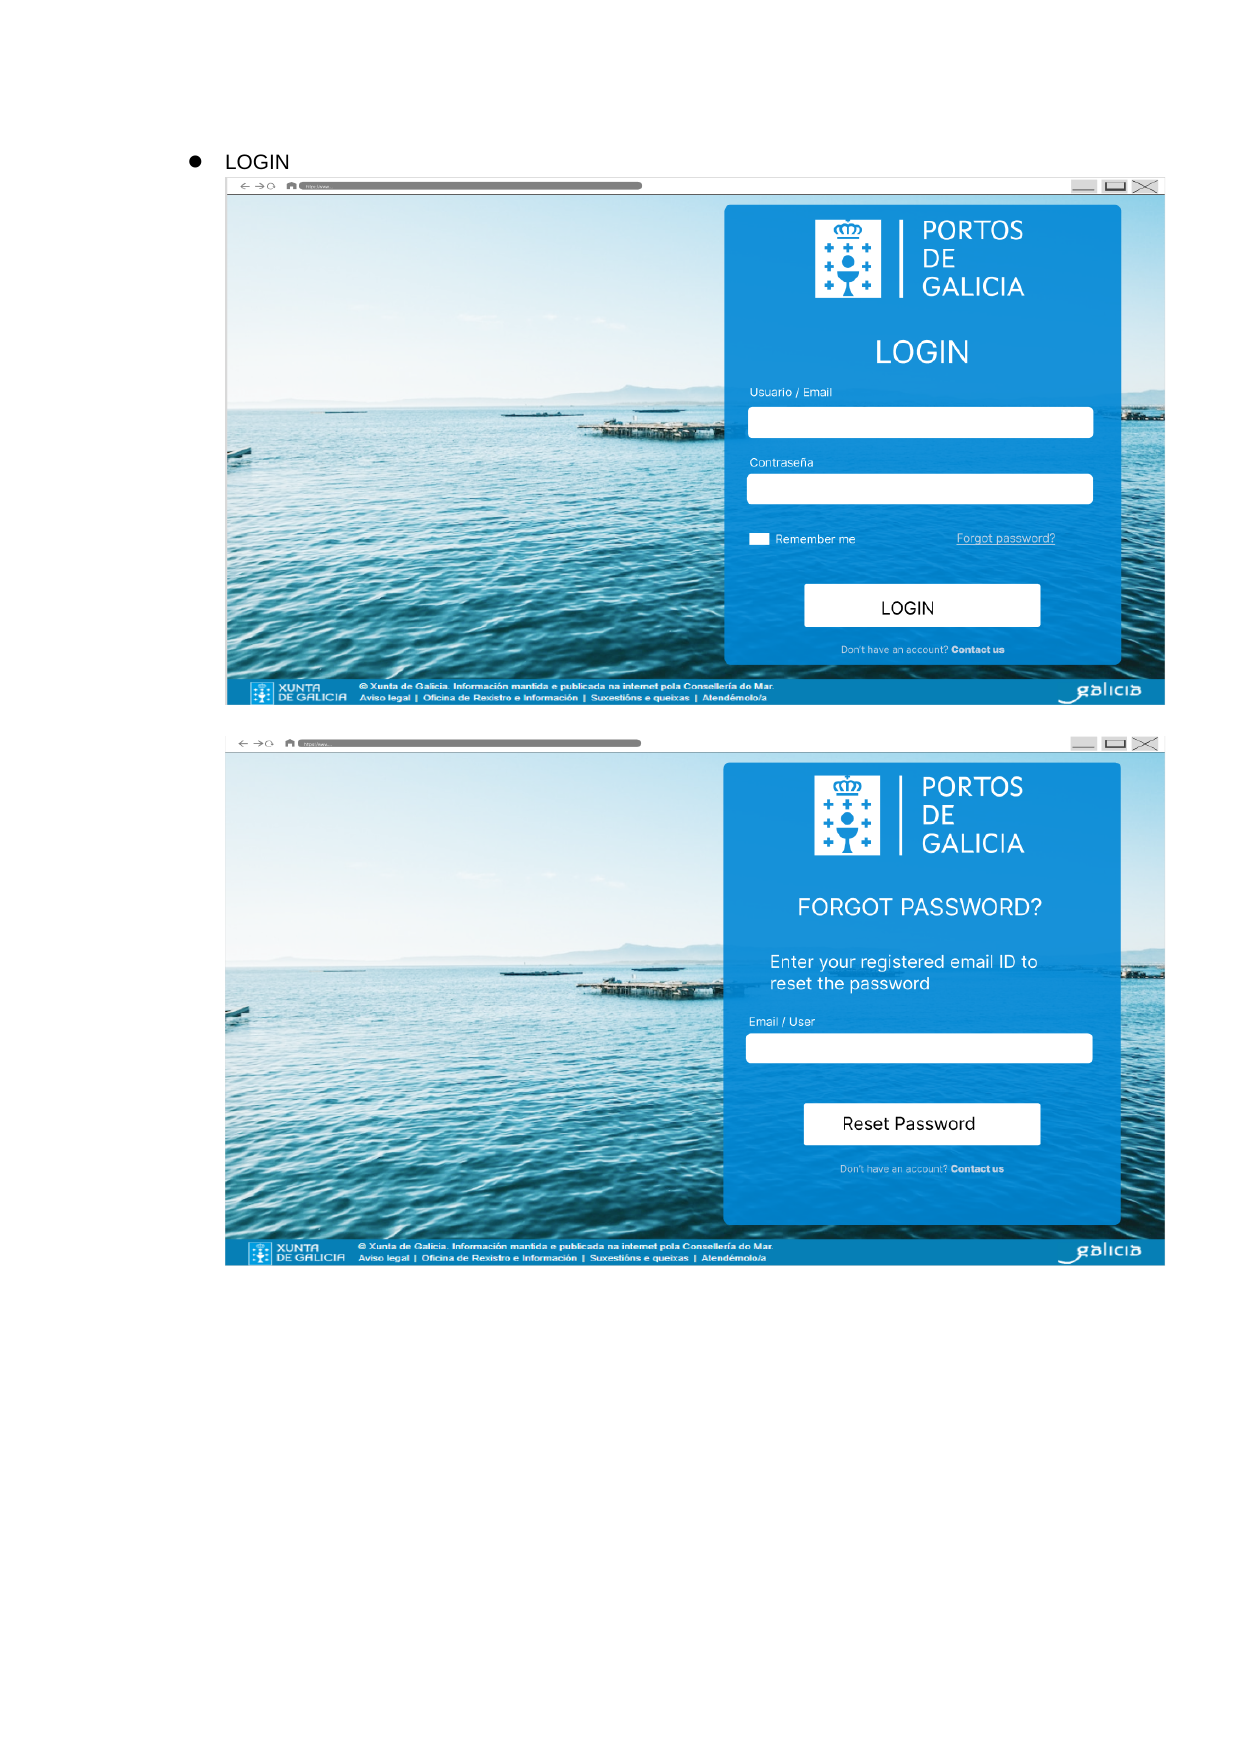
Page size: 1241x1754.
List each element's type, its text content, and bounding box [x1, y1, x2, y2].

picture [478, 1256, 503, 1260]
picture [454, 684, 467, 688]
picture [704, 1244, 735, 1248]
picture [524, 1255, 536, 1260]
picture [440, 1255, 453, 1260]
picture [225, 177, 1166, 705]
picture [369, 695, 378, 700]
picture [564, 1244, 583, 1248]
picture [1111, 686, 1123, 695]
picture [525, 695, 537, 700]
picture [493, 695, 504, 700]
picture [1077, 686, 1088, 699]
picture [389, 695, 398, 700]
picture [748, 1256, 765, 1260]
picture [386, 1244, 396, 1248]
picture [402, 684, 412, 688]
picture [658, 695, 673, 701]
picture [657, 1256, 672, 1261]
picture [388, 1257, 399, 1262]
picture [714, 695, 746, 700]
picture [281, 685, 299, 691]
picture [1091, 686, 1101, 695]
picture [713, 1256, 745, 1260]
picture [696, 684, 726, 688]
picture [755, 684, 770, 688]
picture [361, 1256, 383, 1260]
picture [225, 736, 1166, 1266]
picture [661, 684, 680, 690]
picture [1130, 686, 1141, 695]
picture [563, 1256, 576, 1260]
picture [442, 695, 454, 700]
picture [757, 695, 766, 700]
picture [280, 1245, 287, 1252]
picture [530, 684, 548, 688]
picture [1059, 701, 1071, 705]
picture [287, 1245, 298, 1252]
picture [1092, 1246, 1101, 1255]
list LOGIN [187, 150, 1090, 174]
picture [1110, 1246, 1123, 1255]
picture [1076, 1246, 1088, 1260]
picture [332, 1255, 344, 1260]
picture [610, 695, 632, 700]
picture [571, 684, 586, 688]
picture [1131, 1246, 1141, 1255]
picture [301, 1255, 312, 1260]
picture [398, 695, 410, 702]
picture [284, 694, 291, 700]
picture [428, 695, 437, 700]
picture [609, 1256, 623, 1260]
picture [420, 684, 438, 688]
picture [303, 694, 310, 700]
picture [257, 1245, 264, 1262]
picture [259, 693, 265, 702]
picture [741, 684, 751, 688]
